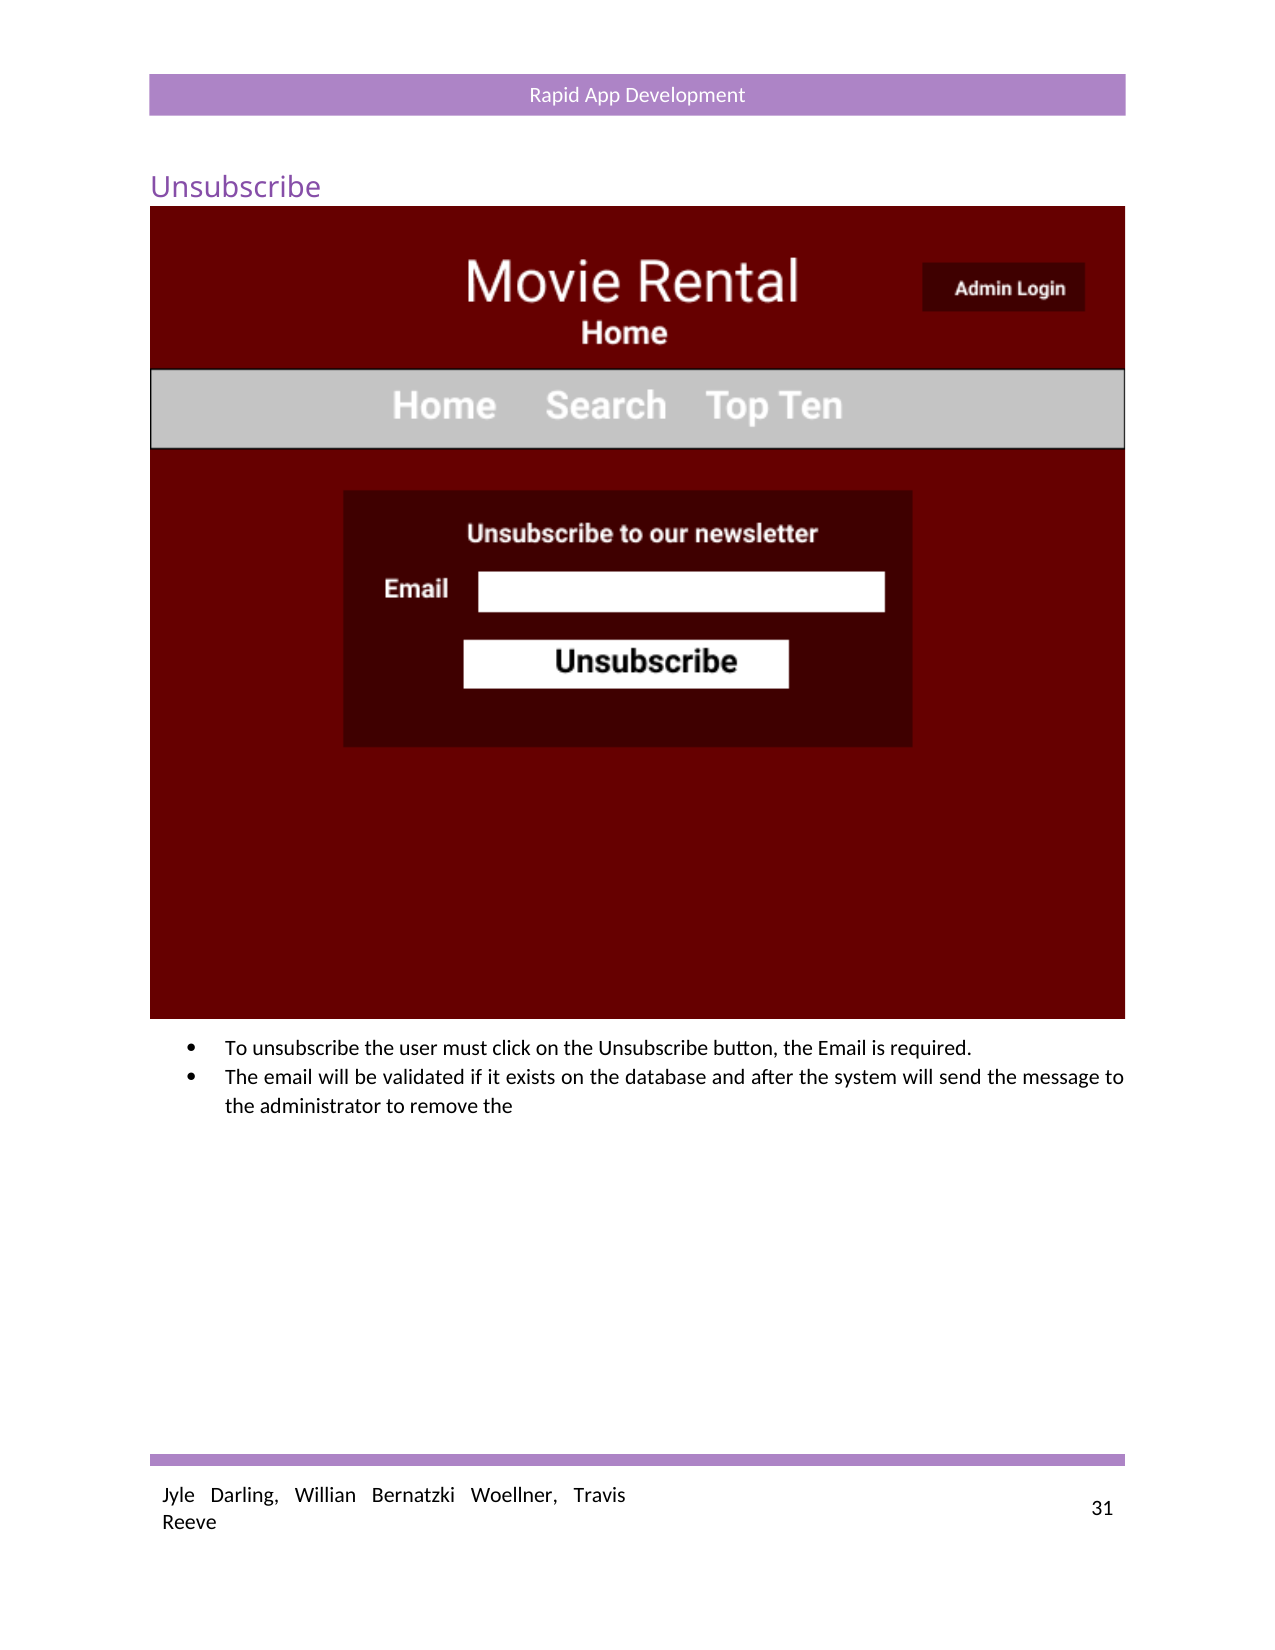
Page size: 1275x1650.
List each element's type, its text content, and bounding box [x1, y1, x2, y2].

list To unsubscribe the user must click on the Unsubscribe button, the Email is required. [187, 1034, 1125, 1061]
picture [150, 206, 1125, 1019]
list The email will be validated if it exists on the database and after the system will send the message to the administrator to remove the [187, 1063, 1125, 1119]
text Unsubscribe [150, 167, 1125, 206]
